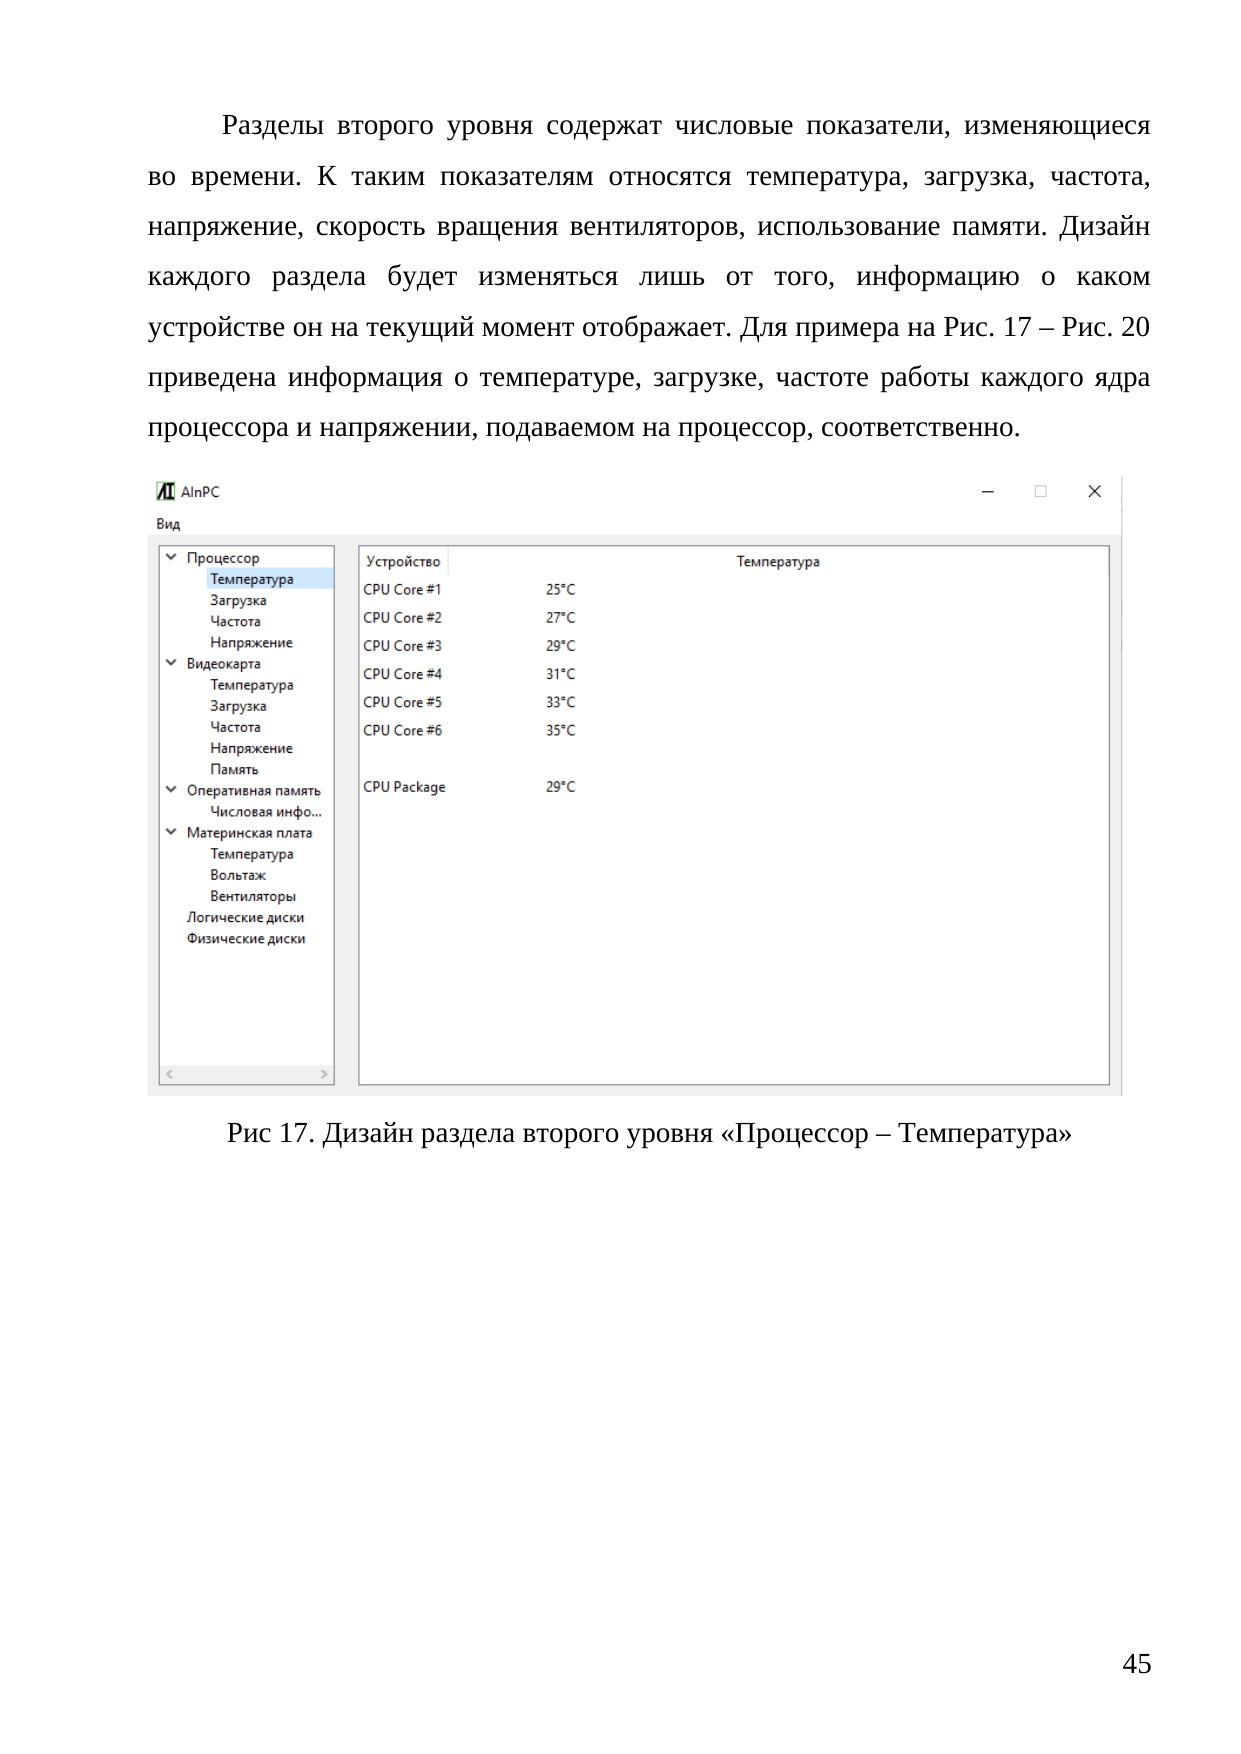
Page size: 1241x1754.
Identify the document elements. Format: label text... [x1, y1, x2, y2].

text Разделы второго уровня содержат числовые показатели, изменяющиеся во времени. К таким показателям относятся температура, загрузка, частота, напряжение, скорость вращения вентиляторов, использование памяти. Дизайн каждого раздела будет изменяться лишь от того, информацию о каком устройстве он на текущий момент отображает. Для примера на Рис. 17 – Рис. 20 приведена информация о температуре, загрузке, частоте работы каждого ядра процессора и напряжении, подаваемом на процессор, соответственно. [148, 107, 1152, 443]
picture [147, 476, 1123, 1096]
text Рис 17. Дизайн раздела второго уровня «Процессор – Температура» [148, 1115, 1152, 1148]
